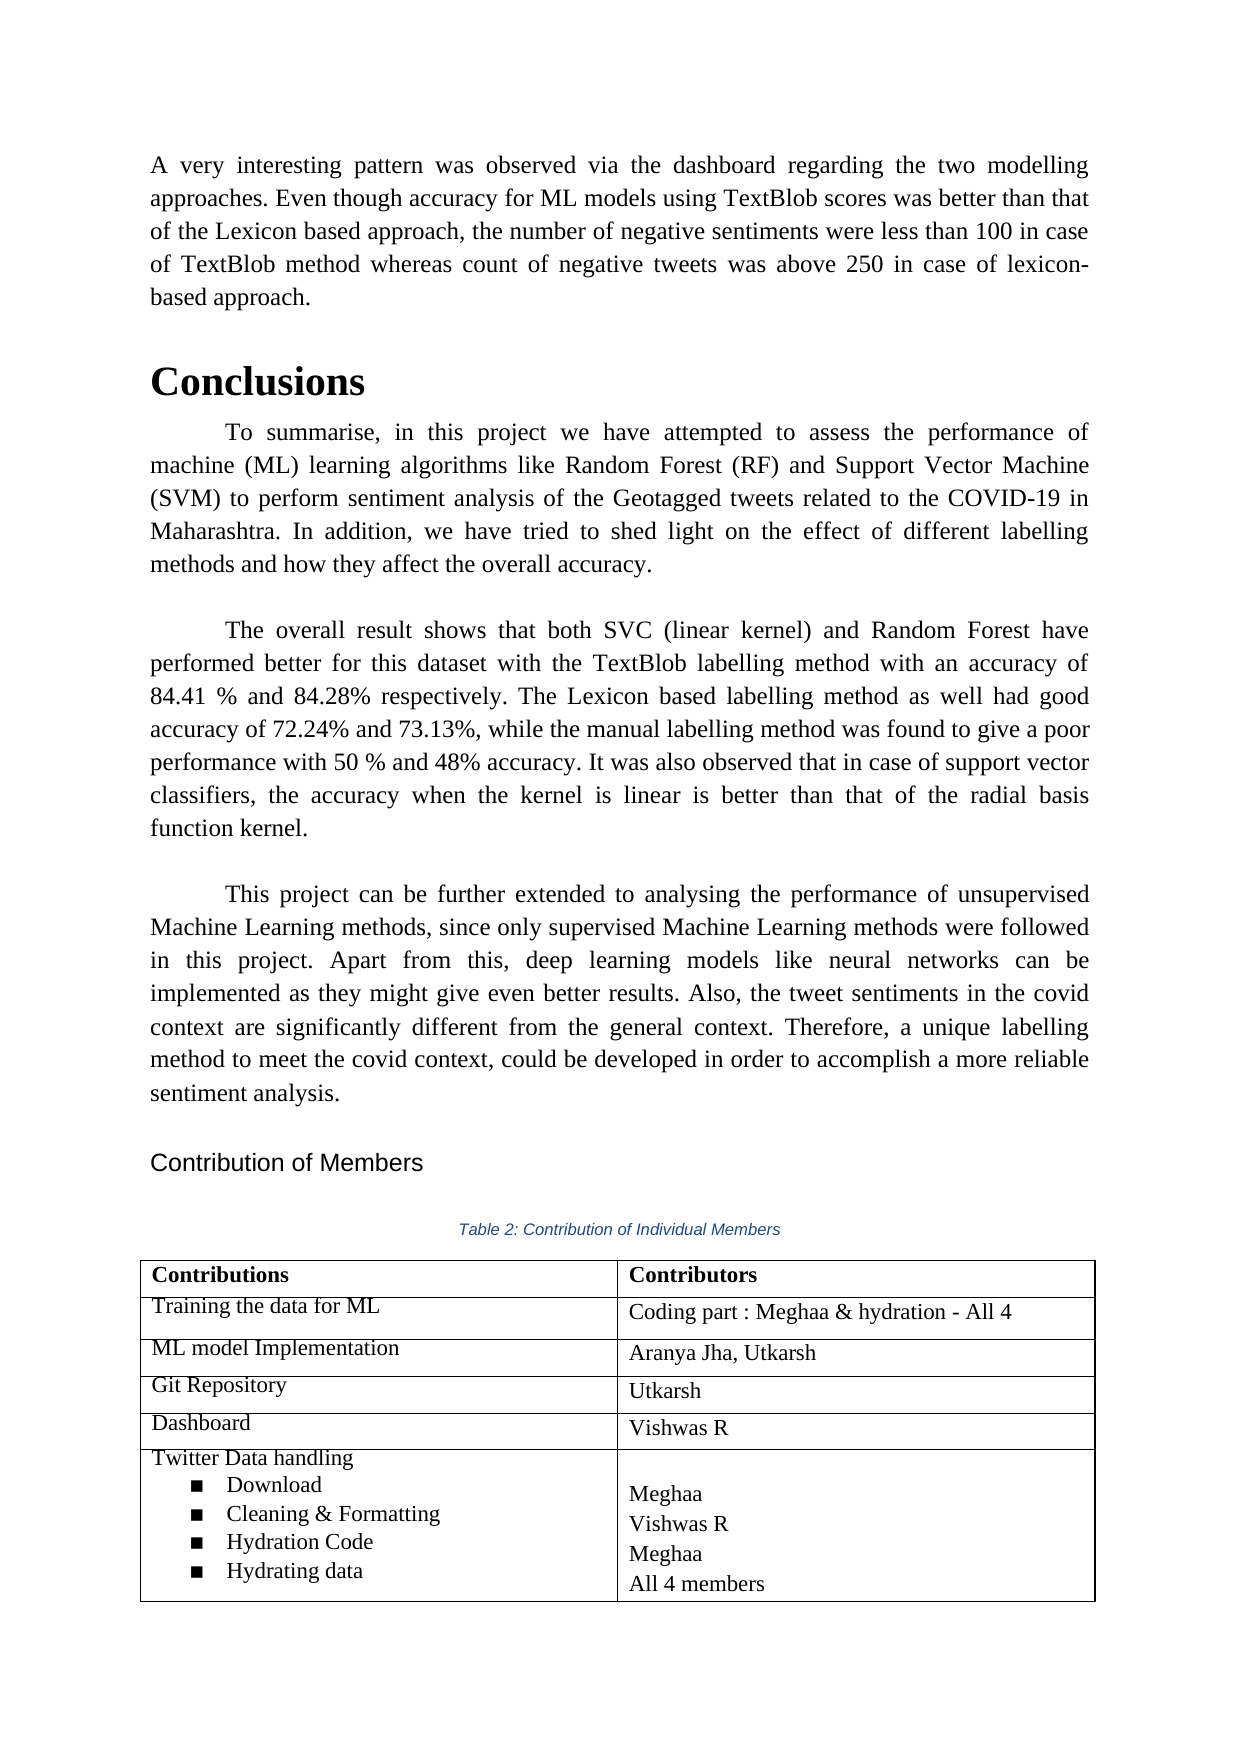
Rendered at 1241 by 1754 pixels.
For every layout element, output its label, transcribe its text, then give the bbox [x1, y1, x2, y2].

table_cell Aranya Jha, Utkarsh [618, 1340, 1094, 1376]
text The overall result shows that both SVC (linear kernel) and Random Forest have performed better for this dataset with the TextBlob labelling method with an accuracy of 84.41 % and 84.28% respectively. The Lexicon based labelling method as well had good accuracy of 72.24% and 73.13%, while the manual labelling method was found to give a poor performance with 50 % and 48% accuracy. It was also observed that in case of support vector classifiers, the accuracy when the kernel is linear is better than that of the radial basis function kernel. [150, 615, 1090, 842]
table_cell ML model Implementation [141, 1340, 617, 1376]
table_header Contributors [618, 1261, 1094, 1297]
text A very interesting pattern was observed via the dashboard regarding the two modelling approaches. Even though accuracy for ML models using TextBlob scores was better than that of the Lexicon based approach, the number of negative sentiments were less than 100 in case of TextBlob method whereas count of negative tweets was above 250 in case of lexicon-based approach. [150, 278, 1090, 311]
table_cell Twitter Data handling Download Cleaning & Formatting Hydration Code Hydrating data [141, 1450, 617, 1601]
table_cell Coding part : Meghaa & hydration - All 4 [618, 1298, 1094, 1338]
table_cell Meghaa Vishwas R Meghaa All 4 members [618, 1450, 1094, 1601]
subtitle Conclusions [150, 357, 1090, 405]
table_cell Git Repository [141, 1377, 617, 1413]
table_cell Dashboard [141, 1414, 617, 1449]
table_header Contributions [141, 1261, 617, 1297]
text This project can be further extended to analysing the performance of unsupervised Machine Learning methods, since only supervised Machine Learning methods were followed in this project. Apart from this, deep learning models like neural networks can be implemented as they might give even better results. Also, the tweet sentiments in the covid context are significantly different from the general context. Therefore, a unique labelling method to meet the covid context, could be developed in order to accomplish a more reliable sentiment analysis. [150, 879, 1090, 1106]
text Table 2: Contribution of Individual Members [150, 1219, 1090, 1239]
table_cell Vishwas R [618, 1414, 1094, 1449]
subtitle Contribution of Members [150, 1148, 1090, 1177]
table_cell Utkarsh [618, 1377, 1094, 1413]
text To summarise, in this project we have attempted to assess the performance of machine (ML) learning algorithms like Random Forest (RF) and Support Vector Machine (SVM) to perform sentiment analysis of the Geotagged tweets related to the COVID-19 in Maharashtra. In addition, we have tried to shed light on the effect of different labelling methods and how they affect the overall accuracy. [150, 417, 1090, 578]
table_cell Training the data for ML [141, 1298, 617, 1338]
